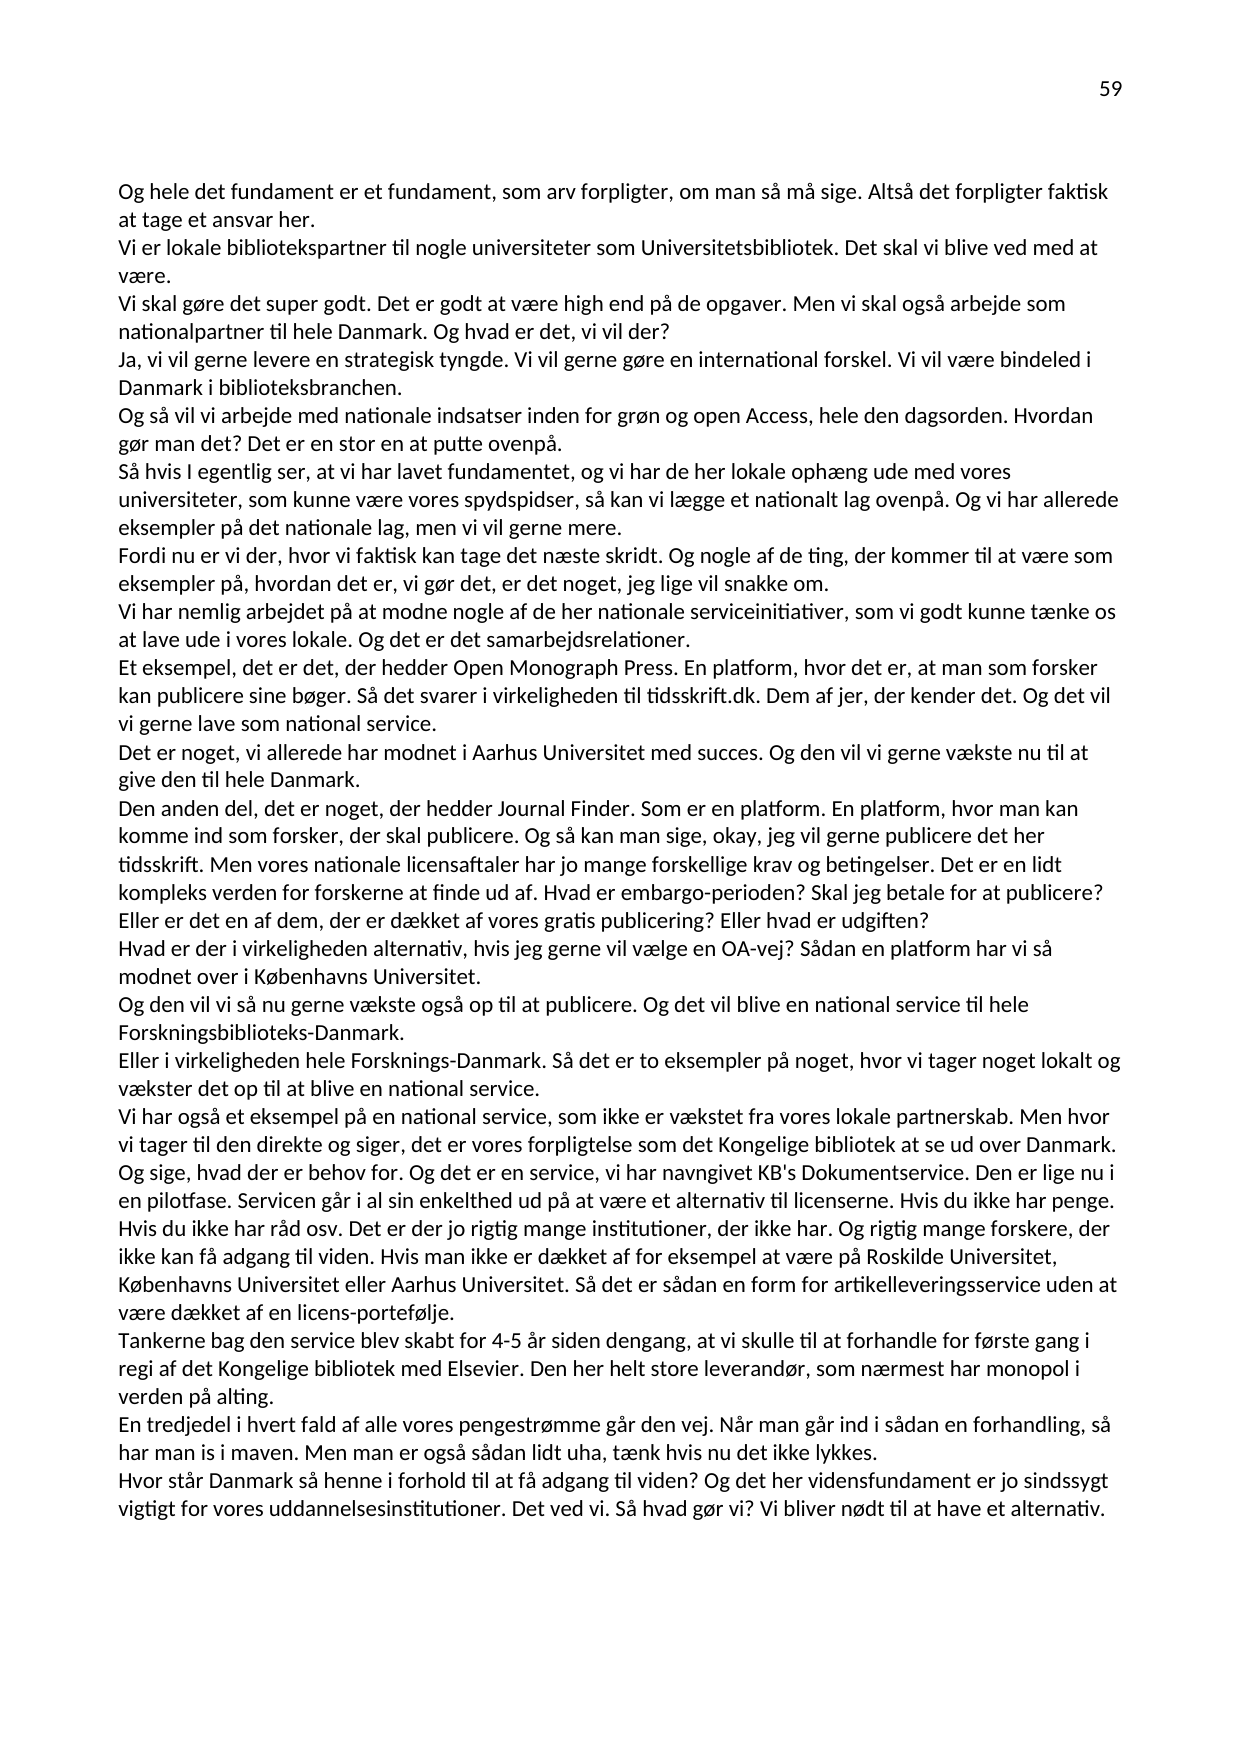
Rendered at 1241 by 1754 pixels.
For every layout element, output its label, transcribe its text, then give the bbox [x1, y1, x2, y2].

text En tredjedel i hvert fald af alle vores pengestrømme går den vej. Når man går ind i sådan en forhandling, så har man is i maven. Men man er også sådan lidt uha, tænk hvis nu det ikke lykkes. [118, 1410, 1122, 1466]
text Tankerne bag den service blev skabt for 4-5 år siden dengang, at vi skulle til at forhandle for første gang i regi af det Kongelige bibliotek med Elsevier. Den her helt store leverandør, som nærmest har monopol i verden på alting. [118, 1326, 1122, 1410]
text Vi har også et eksempel på en national service, som ikke er vækstet fra vores lokale partnerskab. Men hvor vi tager til den direkte og siger, det er vores forpligtelse som det Kongelige bibliotek at se ud over Danmark. [118, 1102, 1122, 1158]
text Ja, vi vil gerne levere en strategisk tyngde. Vi vil gerne gøre en international forskel. Vi vil være bindeled i Danmark i biblioteksbranchen. [118, 345, 1122, 401]
text Vi har nemlig arbejdet på at modne nogle af de her nationale serviceinitiativer, som vi godt kunne tænke os at lave ude i vores lokale. Og det er det samarbejdsrelationer. [118, 597, 1122, 653]
text Så hvis I egentlig ser, at vi har lavet fundamentet, og vi har de her lokale ophæng ude med vores universiteter, som kunne være vores spydspidser, så kan vi lægge et nationalt lag ovenpå. Og vi har allerede eksempler på det nationale lag, men vi vil gerne mere. [118, 457, 1122, 541]
text Hvad er der i virkeligheden alternativ, hvis jeg gerne vil vælge en OA-vej? Sådan en platform har vi så modnet over i Københavns Universitet. [118, 934, 1122, 990]
text Eller i virkeligheden hele Forsknings-Danmark. Så det er to eksempler på noget, hvor vi tager noget lokalt og vækster det op til at blive en national service. [118, 1046, 1122, 1102]
text Og sige, hvad der er behov for. Og det er en service, vi har navngivet KB's Dokumentservice. Den er lige nu i en pilotfase. Servicen går i al sin enkelthed ud på at være et alternativ til licenserne. Hvis du ikke har penge. Hvis du ikke har råd osv. Det er der jo rigtig mange institutioner, der ikke har. Og rigtig mange forskere, der ikke kan få adgang til viden. Hvis man ikke er dækket af for eksempel at være på Roskilde Universitet, Københavns Universitet eller Aarhus Universitet. Så det er sådan en form for artikelleveringsservice uden at være dækket af en licens-portefølje. [118, 1158, 1122, 1326]
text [118, 1466, 1122, 1522]
text Og så vil vi arbejde med nationale indsatser inden for grøn og open Access, hele den dagsorden. Hvordan gør man det? Det er en stor en at putte ovenpå. [118, 401, 1122, 457]
text Og den vil vi så nu gerne vækste også op til at publicere. Og det vil blive en national service til hele Forskningsbiblioteks-Danmark. [118, 990, 1122, 1046]
text Vi er lokale bibliotekspartner til nogle universiteter som Universitetsbibliotek. Det skal vi blive ved med at være. [118, 233, 1122, 289]
text Vi skal gøre det super godt. Det er godt at være high end på de opgaver. Men vi skal også arbejde som nationalpartner til hele Danmark. Og hvad er det, vi vil der? [118, 289, 1122, 345]
text Et eksempel, det er det, der hedder Open Monograph Press. En platform, hvor det er, at man som forsker kan publicere sine bøger. Så det svarer i virkeligheden til tidsskrift.dk. Dem af jer, der kender det. Og det vil vi gerne lave som national service. [118, 653, 1122, 738]
text Den anden del, det er noget, der hedder Journal Finder. Som er en platform. En platform, hvor man kan komme ind som forsker, der skal publicere. Og så kan man sige, okay, jeg vil gerne publicere det her tidsskrift. Men vores nationale licensaftaler har jo mange forskellige krav og betingelser. Det er en lidt kompleks verden for forskerne at finde ud af. Hvad er embargo-perioden? Skal jeg betale for at publicere? Eller er det en af dem, der er dækket af vores gratis publicering? Eller hvad er udgiften? [118, 794, 1122, 934]
text Fordi nu er vi der, hvor vi faktisk kan tage det næste skridt. Og nogle af de ting, der kommer til at være som eksempler på, hvordan det er, vi gør det, er det noget, jeg lige vil snakke om. [118, 541, 1122, 597]
text Det er noget, vi allerede har modnet i Aarhus Universitet med succes. Og den vil vi gerne vækste nu til at give den til hele Danmark. [118, 738, 1122, 794]
text Og hele det fundament er et fundament, som arv forpligter, om man så må sige. Altså det forpligter faktisk at tage et ansvar her. [118, 177, 1122, 233]
